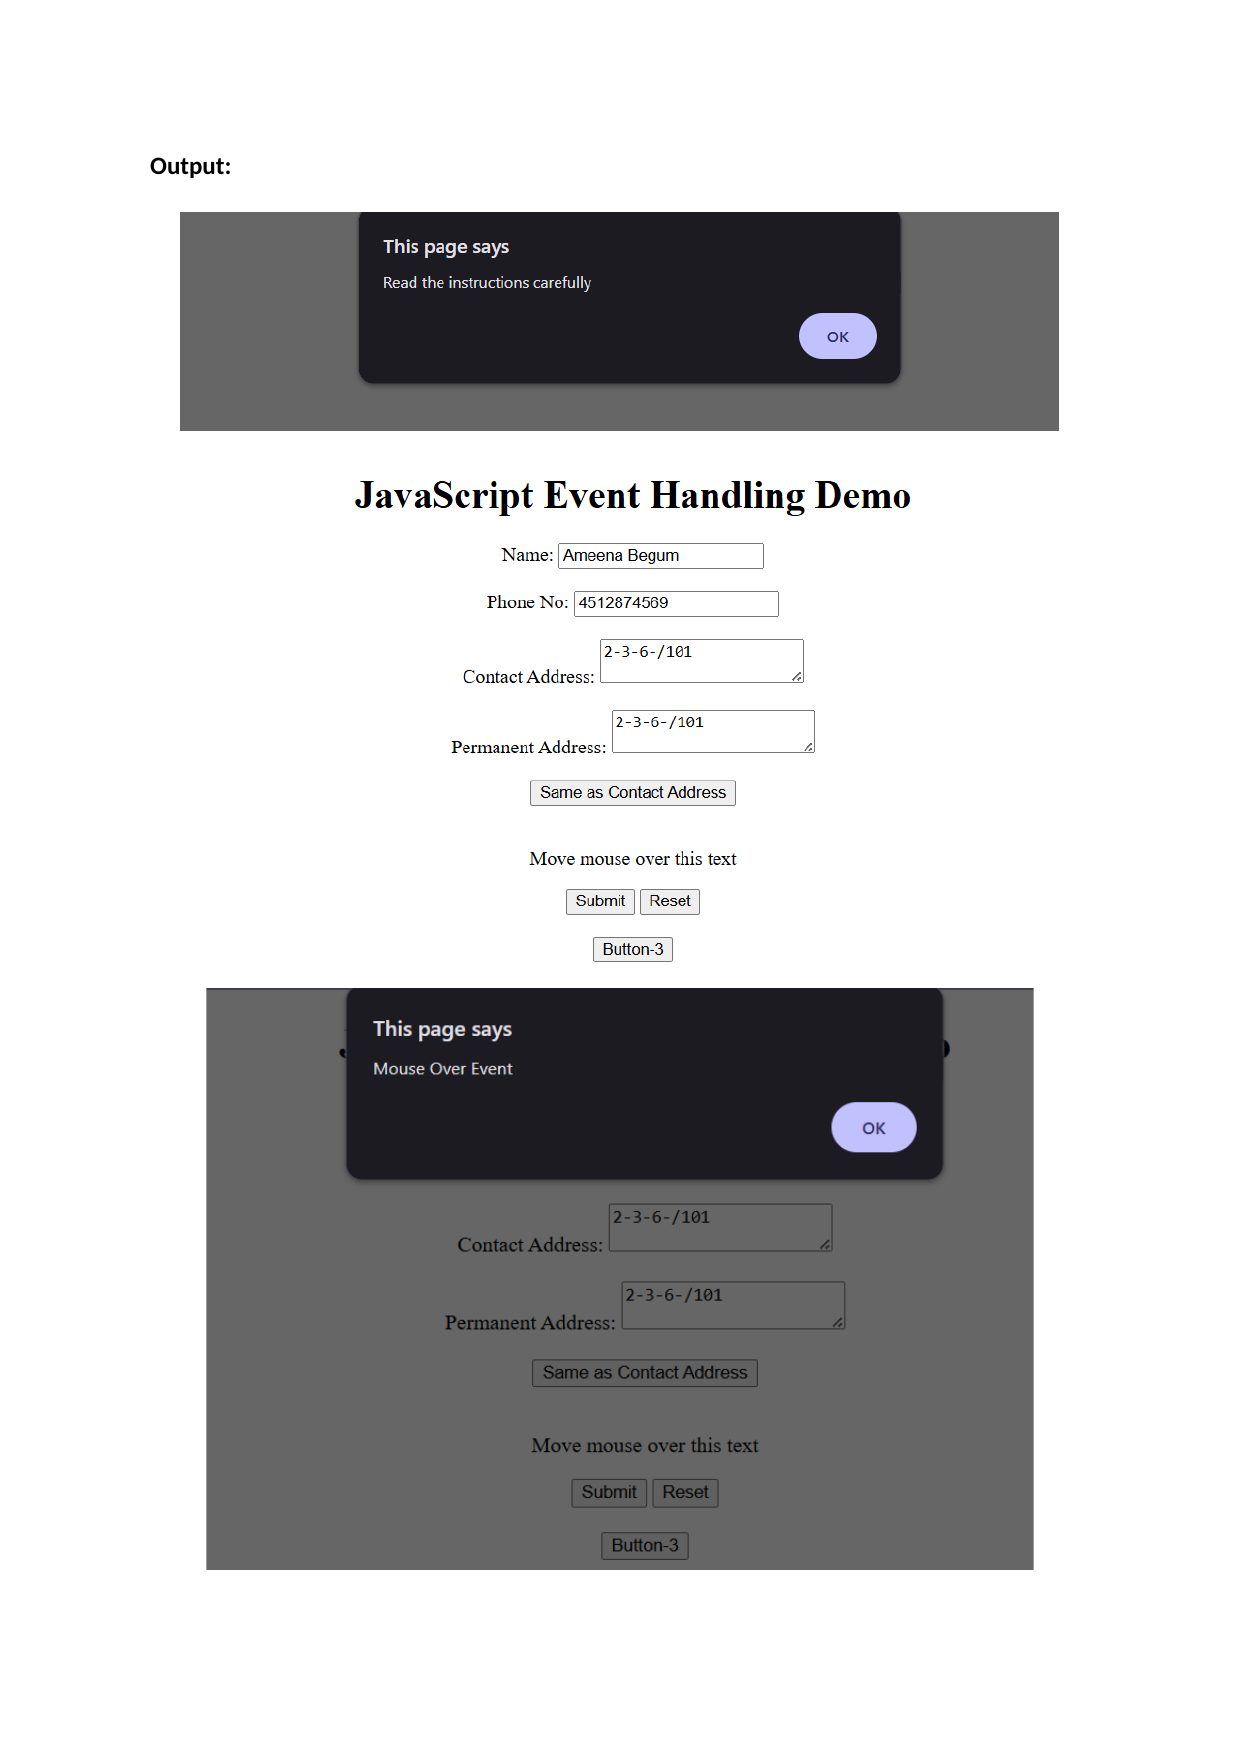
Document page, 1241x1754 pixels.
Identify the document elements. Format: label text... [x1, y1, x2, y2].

picture [278, 451, 962, 968]
picture [180, 212, 1059, 431]
text Output: [150, 150, 1090, 181]
picture [206, 988, 1034, 1570]
